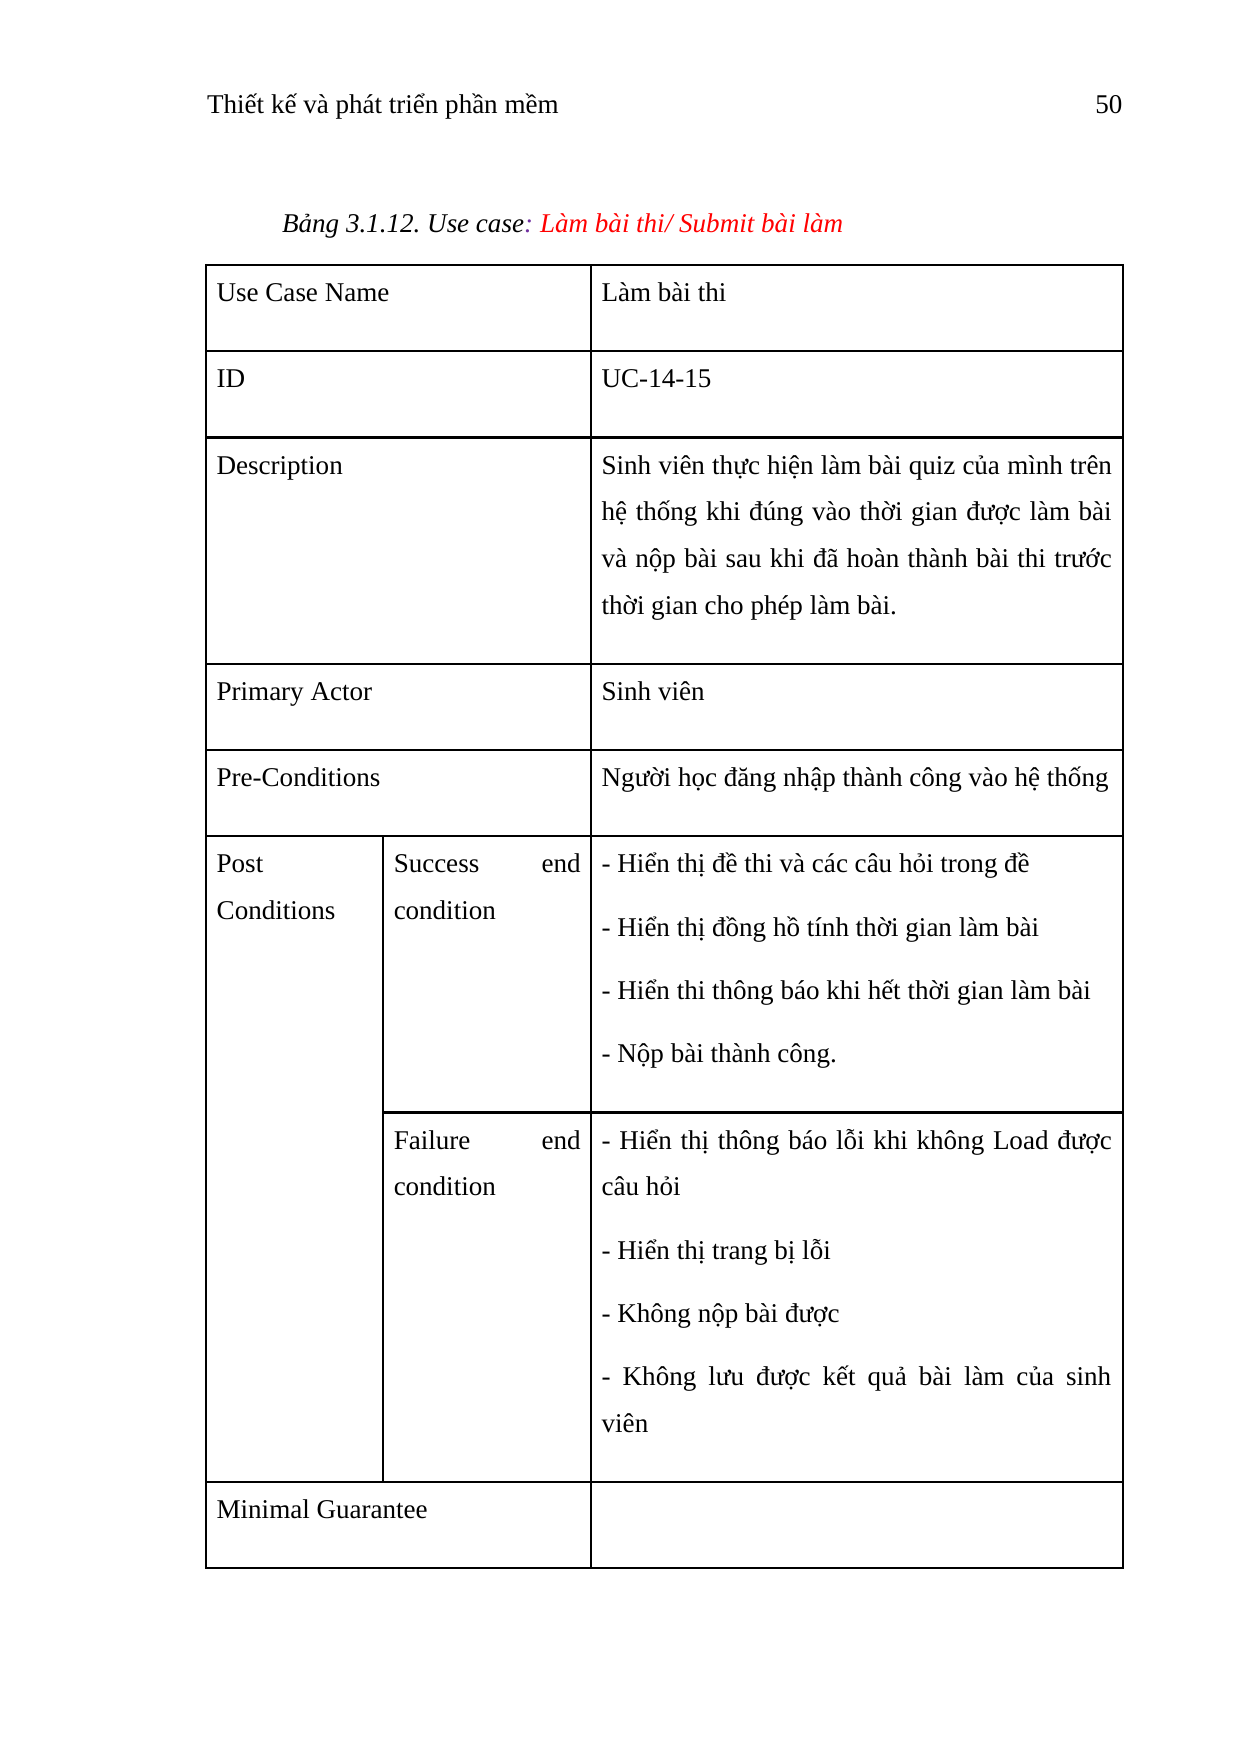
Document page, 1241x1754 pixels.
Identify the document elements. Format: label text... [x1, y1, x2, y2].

table_cell Description [207, 439, 590, 663]
table_header Làm bài thi [592, 266, 1122, 350]
table_cell Primary Actor [207, 665, 590, 749]
table_cell Minimal Guarantee [207, 1483, 590, 1567]
table_cell Người học đăng nhập thành công vào hệ thống [592, 751, 1122, 835]
table_cell Success end condition [384, 837, 590, 1111]
table_cell Failure end condition [384, 1114, 590, 1481]
table_cell ID [207, 352, 590, 436]
table_cell [592, 1483, 1122, 1567]
table_cell Post Conditions [207, 837, 382, 1481]
table_cell - Hiển thị thông báo lỗi khi không Load được câu hỏi - Hiển thị trang bị lỗi - Không nộp bài được - Không lưu được kết quả bài làm của sinh viên [592, 1114, 1122, 1481]
table_cell Sinh viên thực hiện làm bài quiz của mình trên hệ thống khi đúng vào thời gian được làm bài và nộp bài sau khi đã hoàn thành bài thi trước thời gian cho phép làm bài. [592, 439, 1122, 663]
table_cell - Hiển thị đề thi và các câu hỏi trong đề - Hiển thị đồng hồ tính thời gian làm bài - Hiển thi thông báo khi hết thời gian làm bài - Nộp bài thành công. [592, 837, 1122, 1111]
table_cell Sinh viên [592, 665, 1122, 749]
table_header Use Case Name [207, 266, 590, 350]
table_cell Pre-Conditions [207, 751, 590, 835]
table_cell UC-14-15 [592, 352, 1122, 436]
subtitle Bảng 3.1.12. Use case: Làm bài thi/ Submit bài làm [282, 207, 1122, 238]
